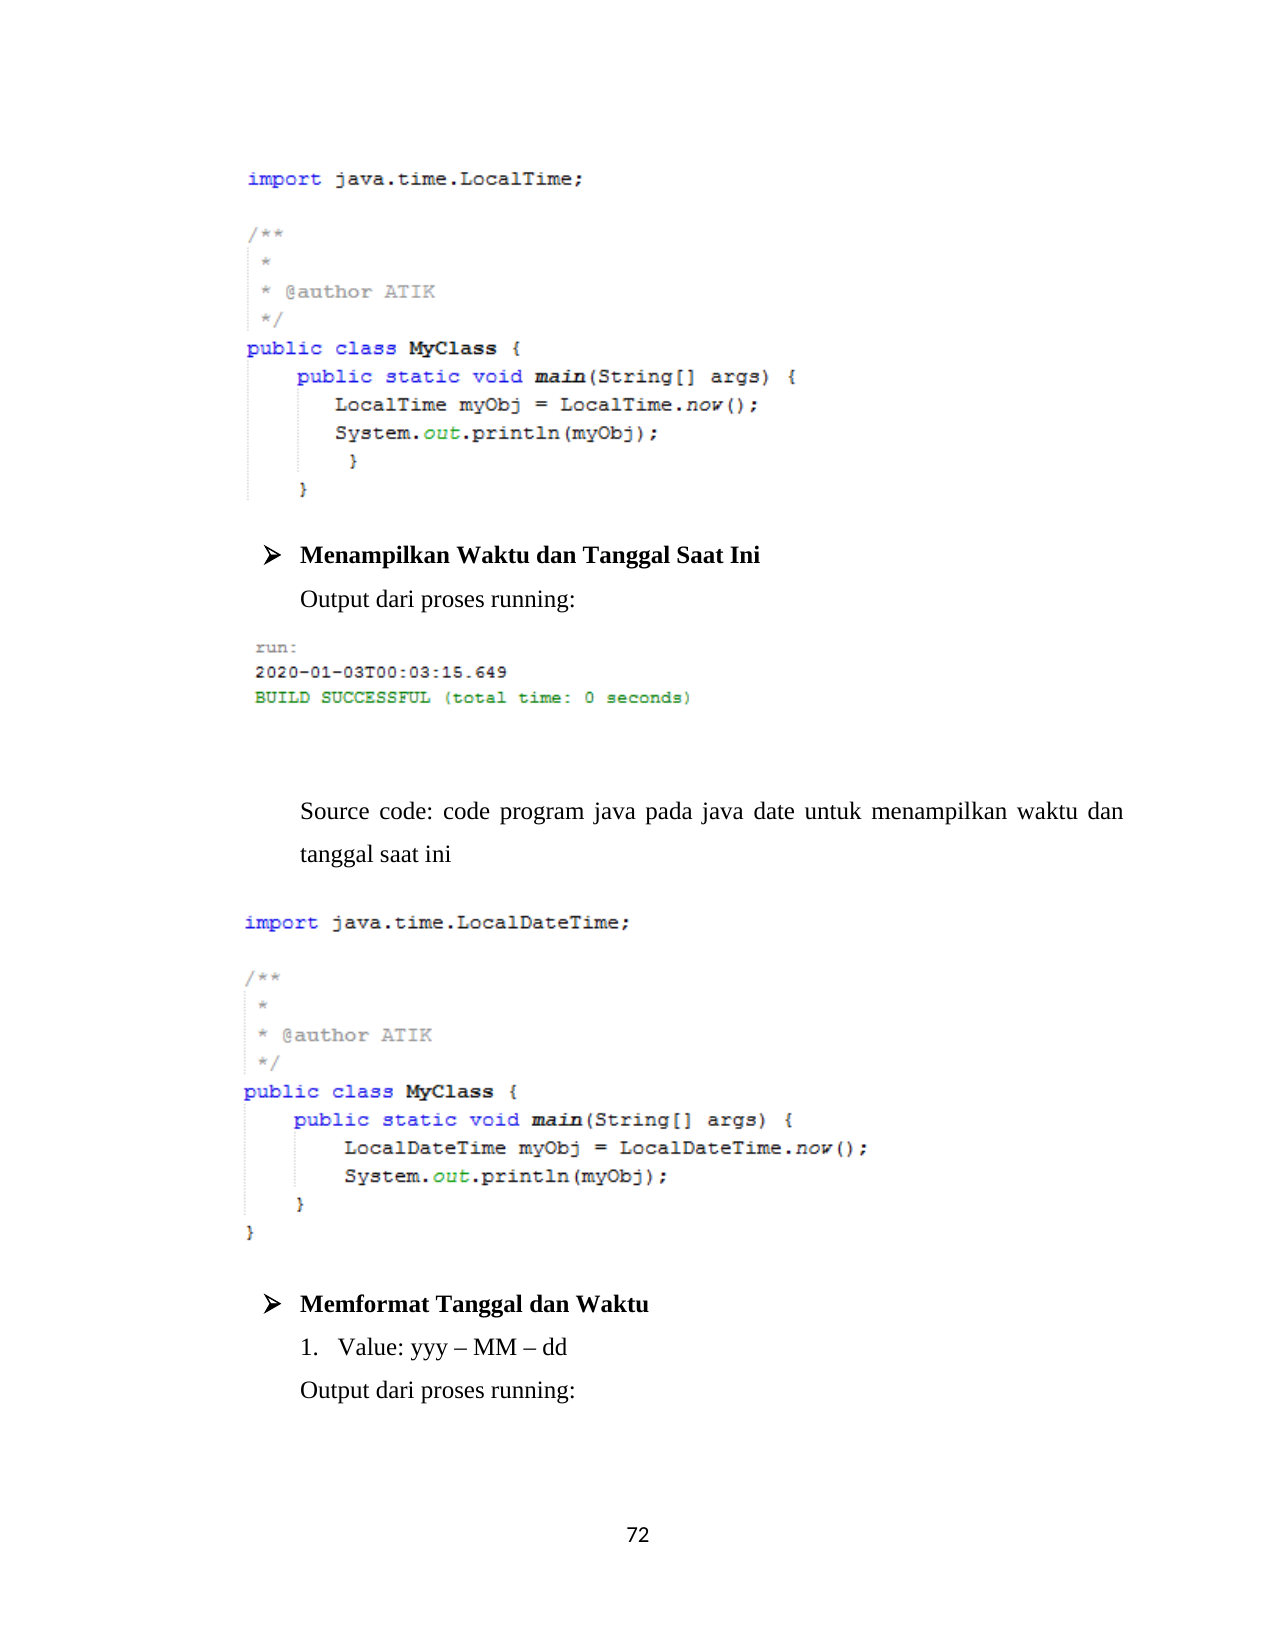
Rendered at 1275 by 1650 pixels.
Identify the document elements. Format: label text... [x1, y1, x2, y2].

list Output dari proses running: [300, 1376, 1125, 1404]
list Output dari proses running: [300, 584, 1125, 612]
list Value: yyy – MM – dd [300, 1332, 1125, 1361]
picture [238, 626, 769, 766]
picture [238, 150, 1055, 527]
list Menampilkan Waktu dan Tanggal Saat Ini [262, 541, 1125, 569]
picture [238, 899, 1022, 1259]
list Memformat Tanggal dan Waktu [262, 1289, 1125, 1318]
text Source code: code program java pada java date untuk menampilkan waktu dan tanggal saat ini [300, 796, 1125, 868]
